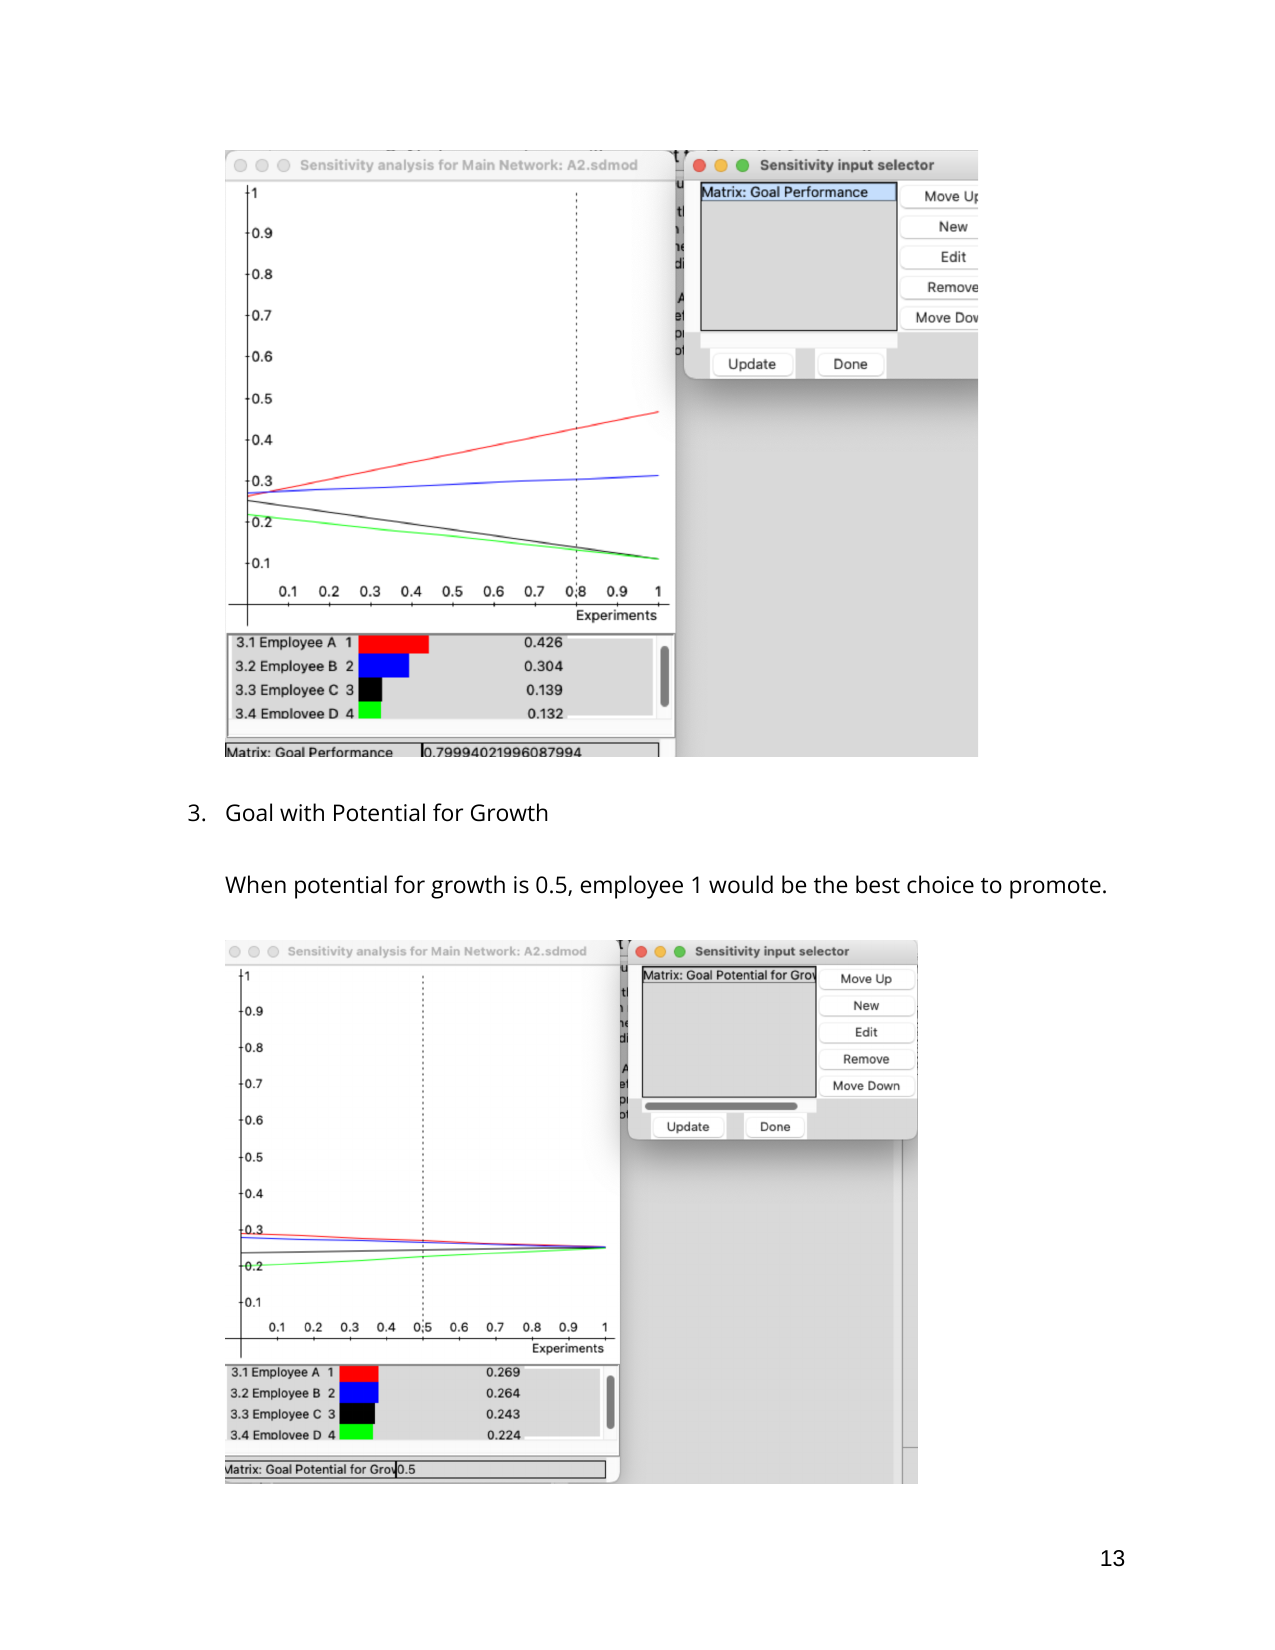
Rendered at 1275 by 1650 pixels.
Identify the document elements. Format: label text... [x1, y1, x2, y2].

list Goal with Potential for Growth [187, 797, 1125, 828]
text When potential for growth is 0.5, employee 1 would be the best choice to promote. [150, 868, 1125, 900]
picture [225, 940, 918, 1484]
picture [225, 150, 979, 757]
